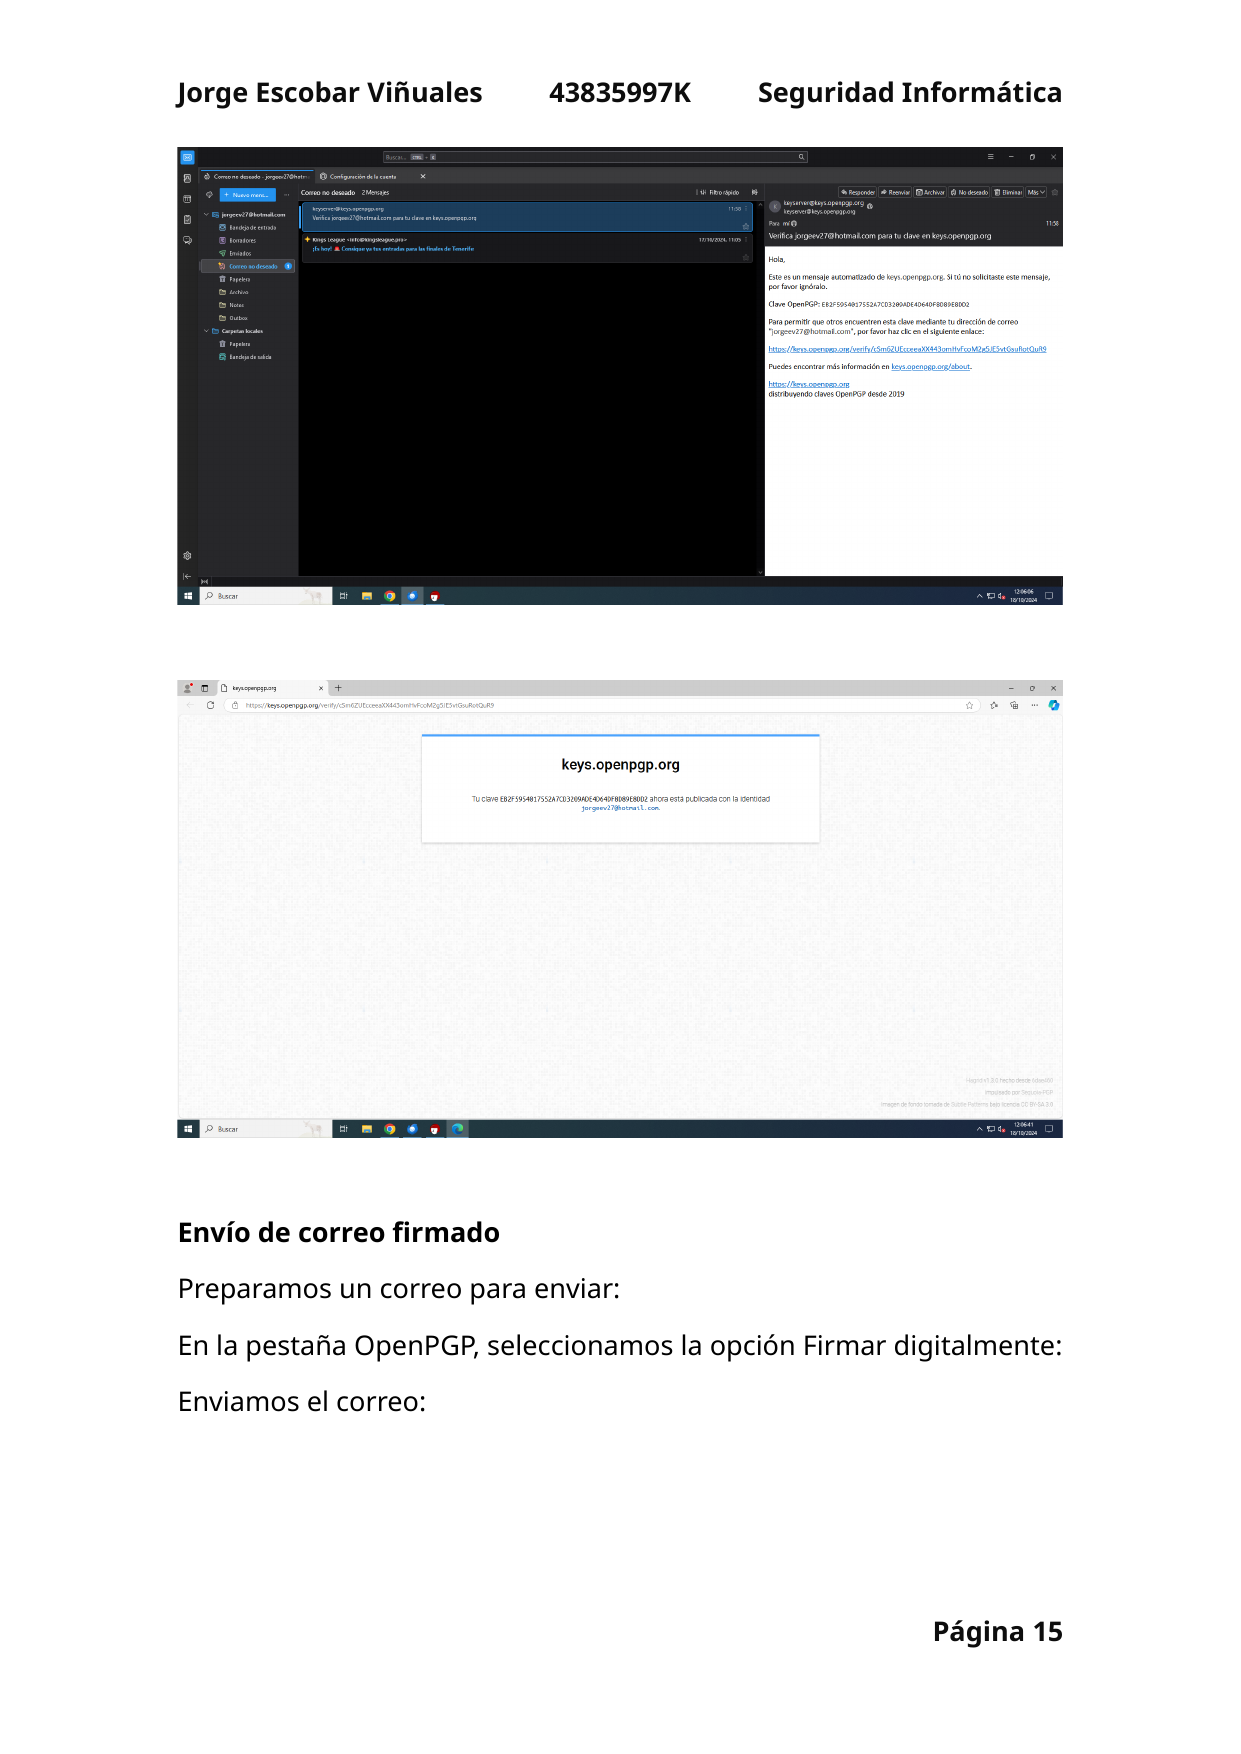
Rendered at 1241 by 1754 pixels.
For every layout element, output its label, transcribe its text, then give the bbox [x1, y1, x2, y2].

text Enviamos el correo: [177, 1383, 1063, 1419]
text Preparamos un correo para enviar: [177, 1270, 1063, 1307]
text En la pestaña OpenPGP, seleccionamos la opción Firmar digitalmente: [177, 1326, 1063, 1363]
picture [177, 147, 1063, 605]
text Envío de correo firmado [177, 1213, 1063, 1250]
picture [177, 680, 1063, 1138]
